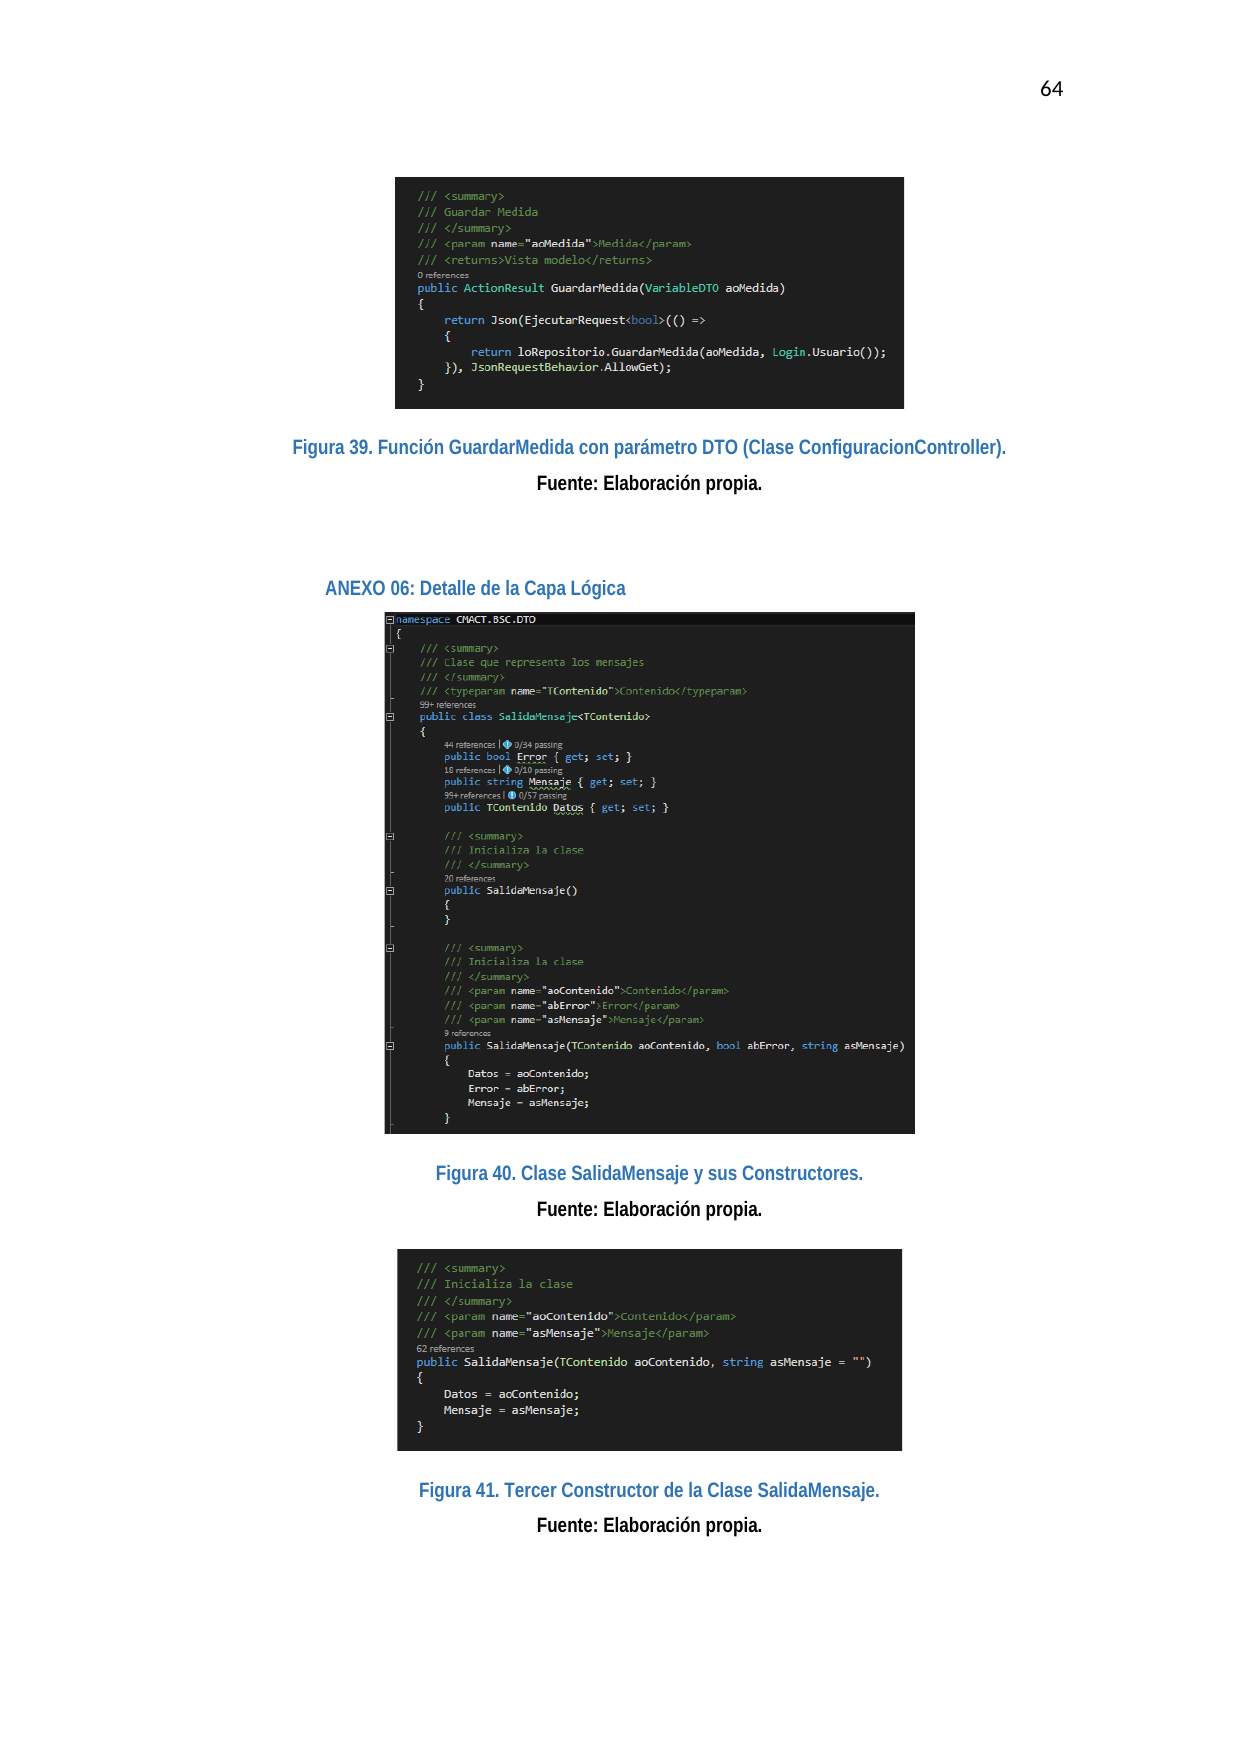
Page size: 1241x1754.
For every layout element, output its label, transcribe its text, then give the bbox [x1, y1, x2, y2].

picture [395, 177, 905, 409]
text Fuente: Elaboración propia. [236, 1513, 1063, 1537]
text Figura 39. Función GuardarMedida con parámetro DTO (Clase ConfiguracionController). [236, 435, 1063, 459]
text Fuente: Elaboración propia. [236, 1197, 1063, 1221]
text Fuente: Elaboración propia. [236, 471, 1063, 495]
text Figura 41. Tercer Constructor de la Clase SalidaMensaje. [236, 1477, 1063, 1501]
picture [397, 1249, 903, 1451]
text ANEXO 06: Detalle de la Capa Lógica [325, 576, 1063, 600]
picture [384, 612, 915, 1134]
text Figura 40. Clase SalidaMensaje y sus Constructores. [236, 1161, 1063, 1185]
